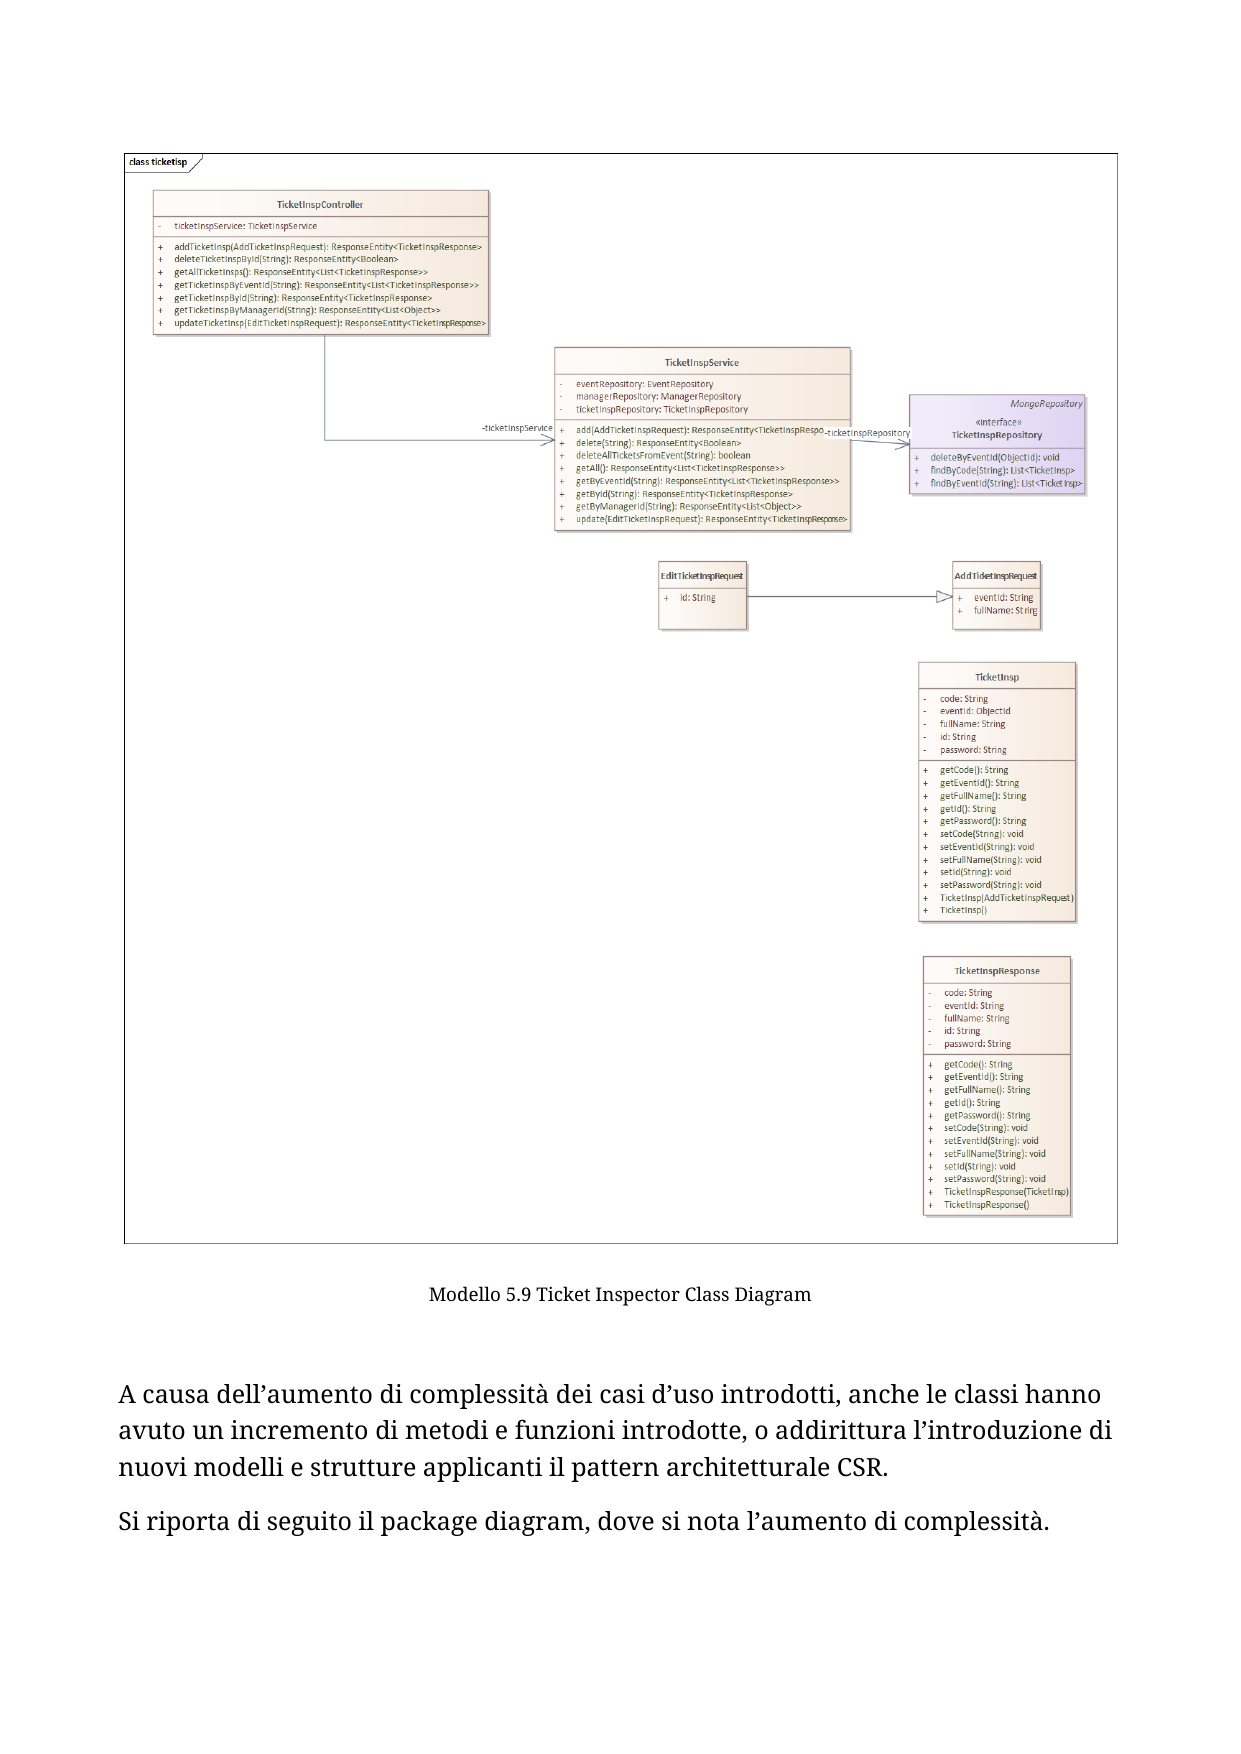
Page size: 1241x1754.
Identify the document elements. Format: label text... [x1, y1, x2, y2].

text Si riporta di seguito il package diagram, dove si nota l’aumento di complessità. [118, 1503, 1122, 1537]
picture [118, 147, 1123, 1249]
text A causa dell’aumento di complessità dei casi d’uso introdotti, anche le classi hanno avuto un incremento di metodi e funzioni introdotte, o addirittura l’introduzione di nuovi modelli e strutture applicanti il pattern architetturale CSR. [118, 1376, 1122, 1484]
text Modello 5.9 Ticket Inspector Class Diagram [118, 1282, 1122, 1307]
